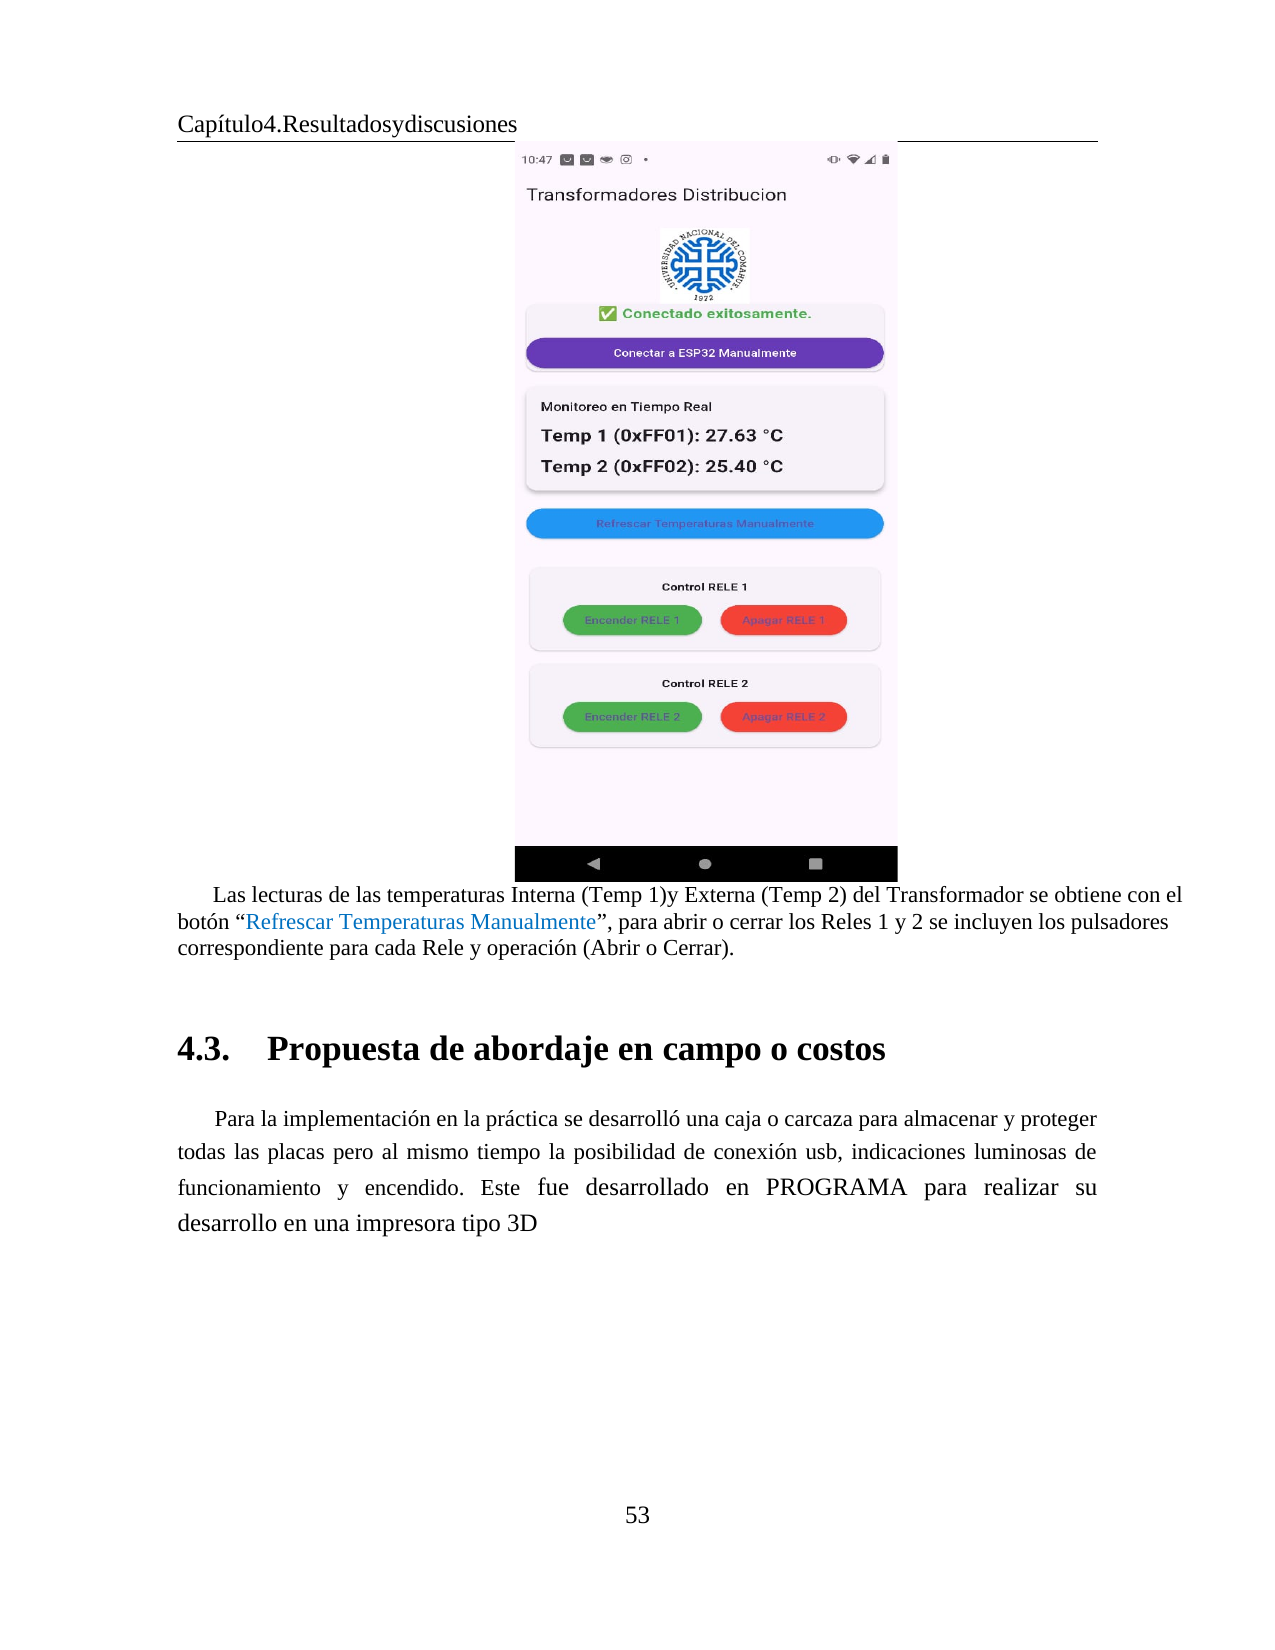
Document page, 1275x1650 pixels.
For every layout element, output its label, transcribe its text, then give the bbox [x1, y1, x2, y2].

subtitle Las lecturas de las temperaturas Interna (Temp 1)y Externa (Temp 2) del Transformador se obtiene con el botón “Refrescar Temperaturas Manualmente”, para abrir o cerrar los Reles 1 y 2 se incluyen los pulsadores correspondiente para cada Rele y operación (Abrir o Cerrar). [177, 881, 1200, 961]
subtitle Propuesta de abordaje en campo o costos [177, 1028, 1200, 1068]
text Para la implementación en la práctica se desarrolló una caja o carcaza para almacenar y proteger todas las placas pero al mismo tiempo la posibilidad de conexión usb, indicaciones luminosas de funcionamiento y encendido. Este fue desarrollado en PROGRAMA para realizar su desarrollo en una impresora tipo 3D [177, 1105, 1098, 1237]
picture [514, 141, 898, 882]
